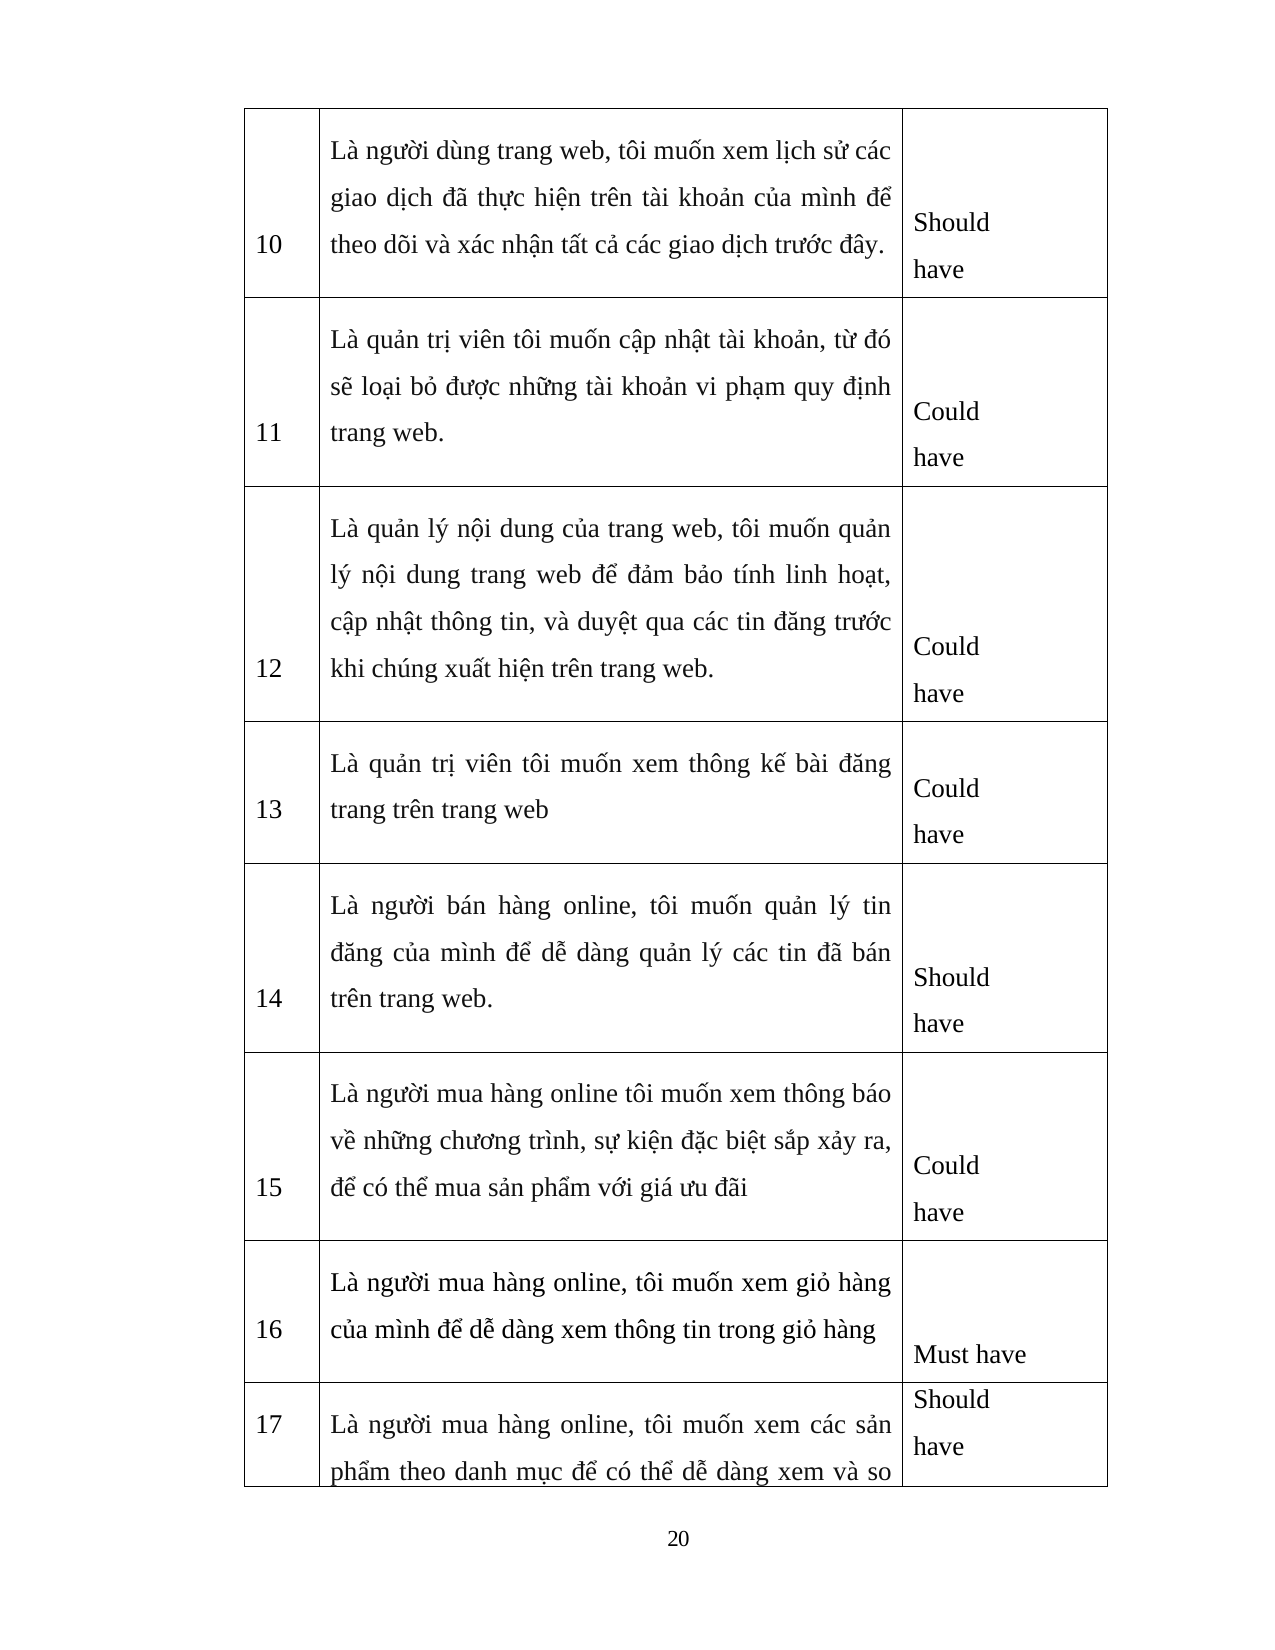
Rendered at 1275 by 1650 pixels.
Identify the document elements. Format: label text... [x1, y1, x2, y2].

table_cell Là quản trị viên tôi muốn xem thông kế bài đăng trang trên trang web [320, 722, 902, 863]
table_cell 16 [245, 1241, 319, 1382]
table_cell Should have [903, 1383, 1107, 1486]
table_cell 17 [245, 1383, 319, 1486]
table_cell 10 [245, 109, 319, 297]
table_cell 14 [245, 864, 319, 1052]
table_cell Là người mua hàng online, tôi muốn xem giỏ hàng của mình để dễ dàng xem thông tin trong giỏ hàng [320, 1241, 902, 1382]
table_cell Should have [903, 109, 1107, 297]
table_cell Là người mua hàng online tôi muốn xem thông báo về những chương trình, sự kiện đặc biệt sắp xảy ra, để có thể mua sản phẩm với giá ưu đãi [320, 1053, 902, 1240]
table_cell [320, 1383, 902, 1486]
table_cell Should have [903, 864, 1107, 1052]
table_cell Must have [903, 1241, 1107, 1382]
table_cell Là người dùng trang web, tôi muốn xem lịch sử các giao dịch đã thực hiện trên tài khoản của mình để theo dõi và xác nhận tất cả các giao dịch trước đây. [320, 109, 902, 297]
table_cell 13 [245, 722, 319, 863]
table_cell 15 [245, 1053, 319, 1240]
table_cell Là người bán hàng online, tôi muốn quản lý tin đăng của mình để dễ dàng quản lý các tin đã bán trên trang web. [320, 864, 902, 1052]
table_cell Could have [903, 722, 1107, 863]
table_cell Could have [903, 298, 1107, 486]
table_cell 12 [245, 487, 319, 721]
table_cell 11 [245, 298, 319, 486]
table_cell Là quản trị viên tôi muốn cập nhật tài khoản, từ đó sẽ loại bỏ được những tài khoản vi phạm quy định trang web. [320, 298, 902, 486]
table_cell Là quản lý nội dung của trang web, tôi muốn quản lý nội dung trang web để đảm bảo tính linh hoạt, cập nhật thông tin, và duyệt qua các tin đăng trước khi chúng xuất hiện trên trang web. [320, 487, 902, 721]
table_cell Could have [903, 487, 1107, 721]
table_cell Could have [903, 1053, 1107, 1240]
